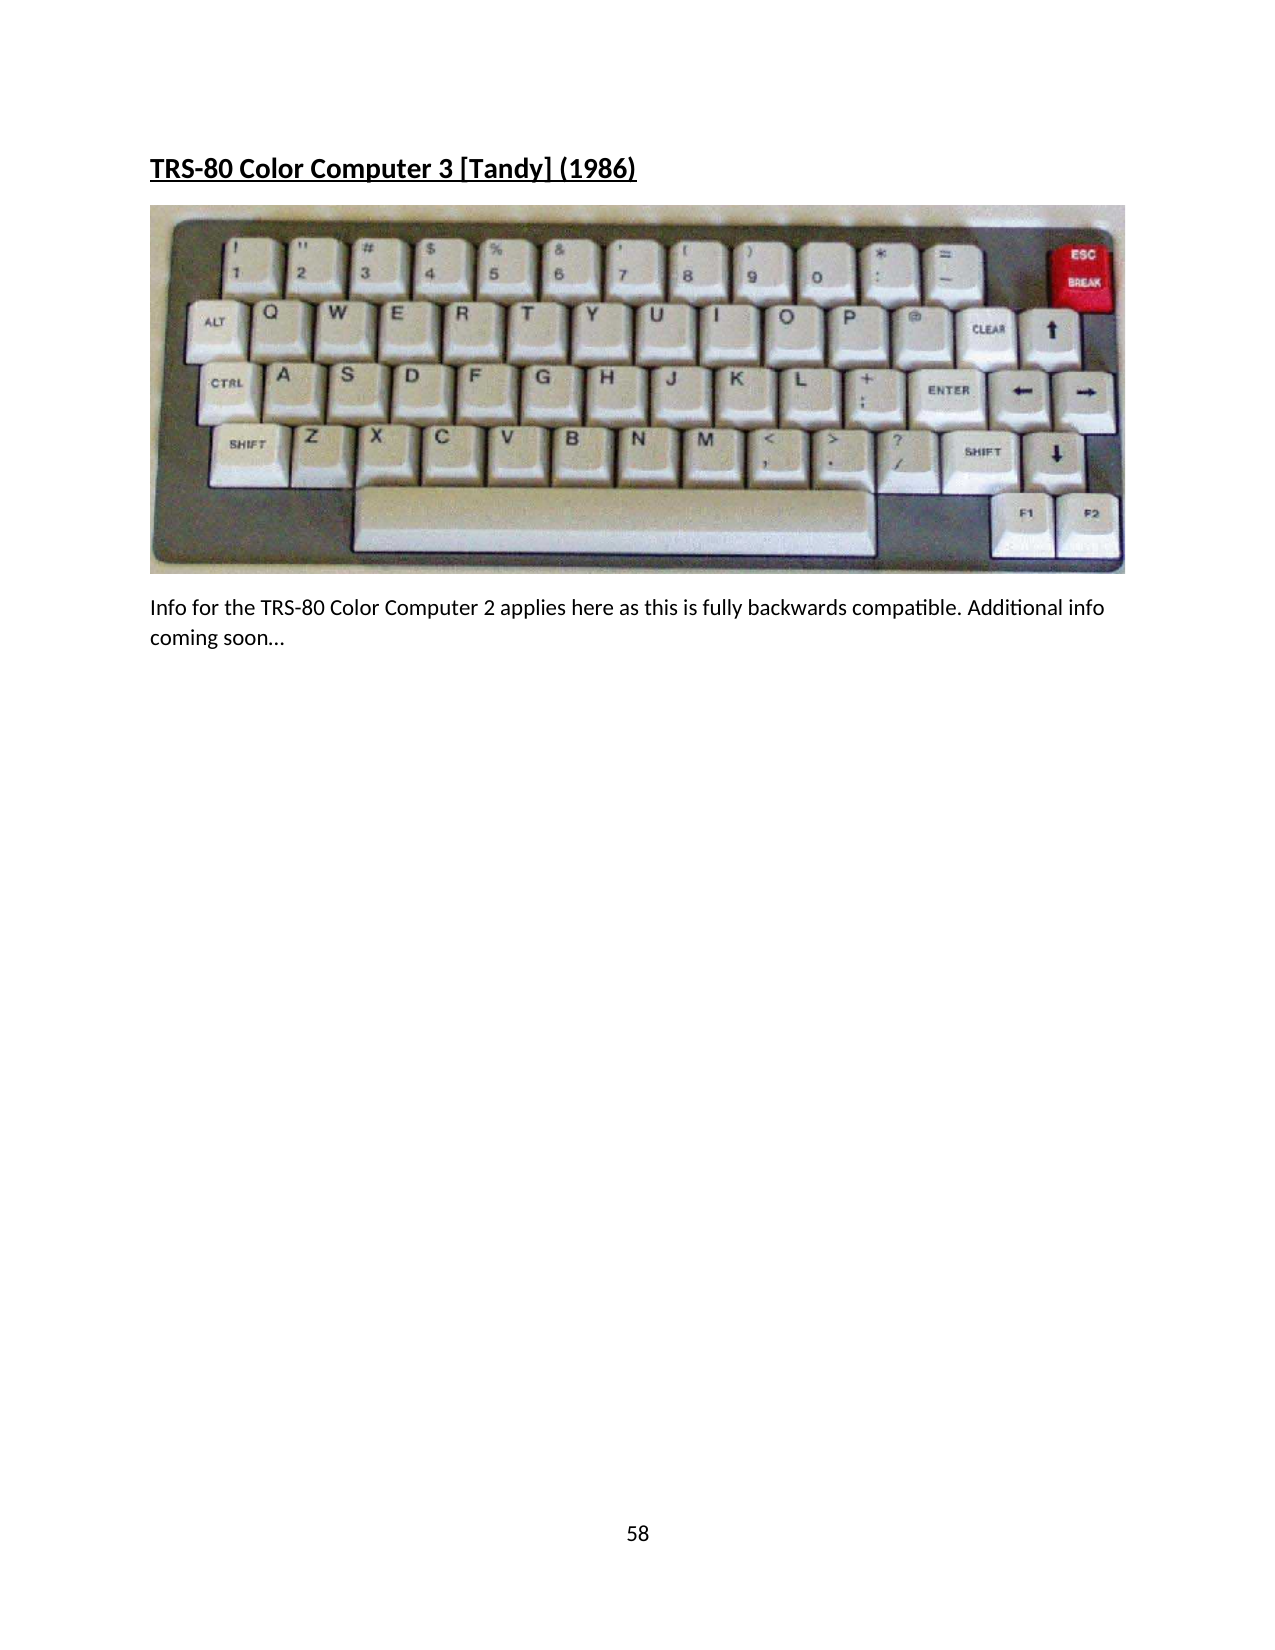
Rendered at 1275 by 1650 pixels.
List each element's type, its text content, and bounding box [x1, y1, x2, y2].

text Info for the TRS-80 Color Computer 2 applies here as this is fully backwards compatible. Additional info coming soon… [150, 593, 1125, 651]
picture [150, 205, 1125, 574]
text TRS-80 Color Computer 3 [Tandy] (1986) [150, 150, 1125, 186]
